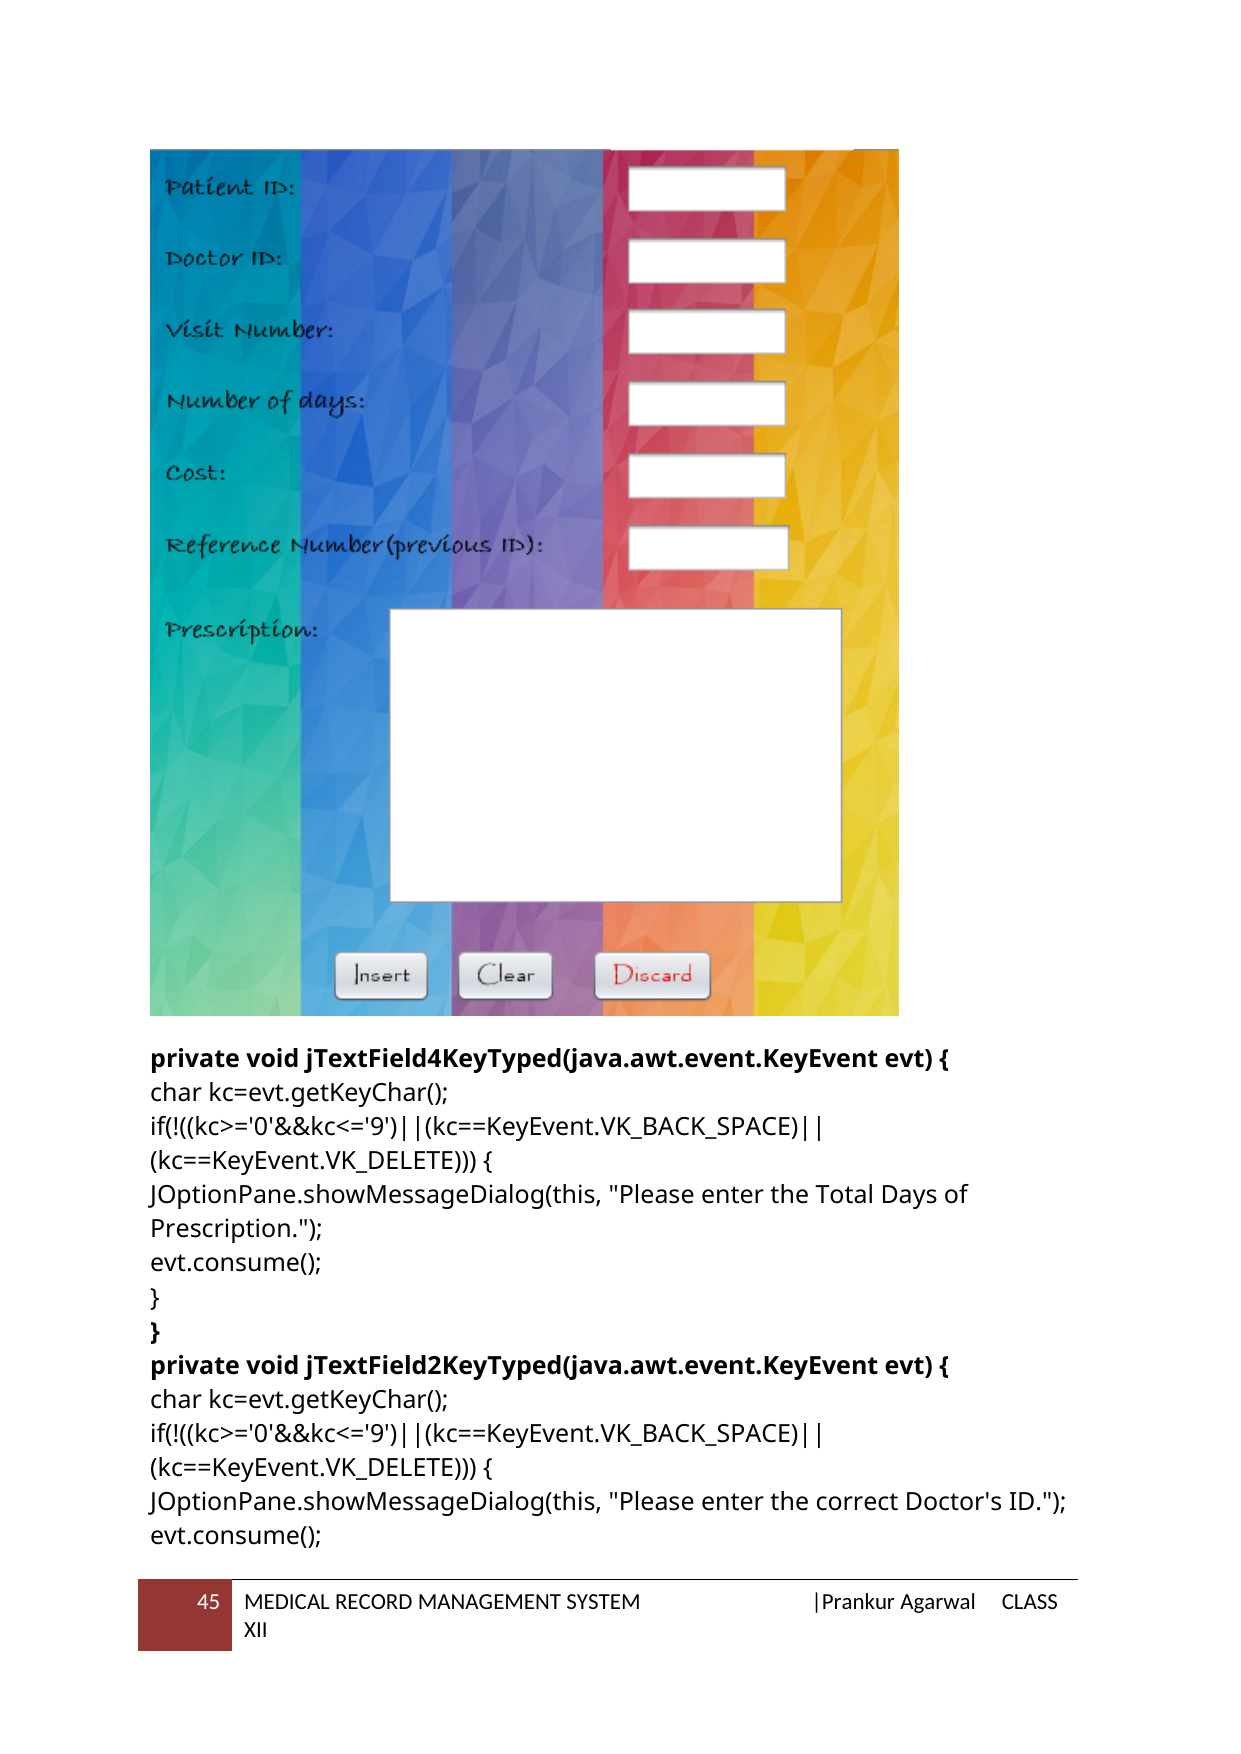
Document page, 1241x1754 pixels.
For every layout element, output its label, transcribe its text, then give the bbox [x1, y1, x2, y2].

text } [150, 1279, 1090, 1313]
picture [150, 149, 899, 1016]
text char kc=evt.getKeyChar(); [150, 1381, 1090, 1415]
text private void jTextField4KeyTyped(java.awt.event.KeyEvent evt) { [150, 1041, 1090, 1075]
text JOptionPane.showMessageDialog(this, "Please enter the Total Days of Prescription."); [150, 1177, 1090, 1245]
text evt.consume(); [150, 1518, 1090, 1552]
text JOptionPane.showMessageDialog(this, "Please enter the correct Doctor's ID."); [150, 1483, 1090, 1518]
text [150, 1415, 1090, 1483]
text } [150, 1313, 1090, 1347]
text evt.consume(); [150, 1245, 1090, 1279]
text if(!((kc>='0'&&kc<='9')||(kc==KeyEvent.VK_BACK_SPACE)||(kc==KeyEvent.VK_DELETE))) { [150, 1109, 1090, 1177]
text private void jTextField2KeyTyped(java.awt.event.KeyEvent evt) { [150, 1347, 1090, 1381]
text char kc=evt.getKeyChar(); [150, 1075, 1090, 1109]
